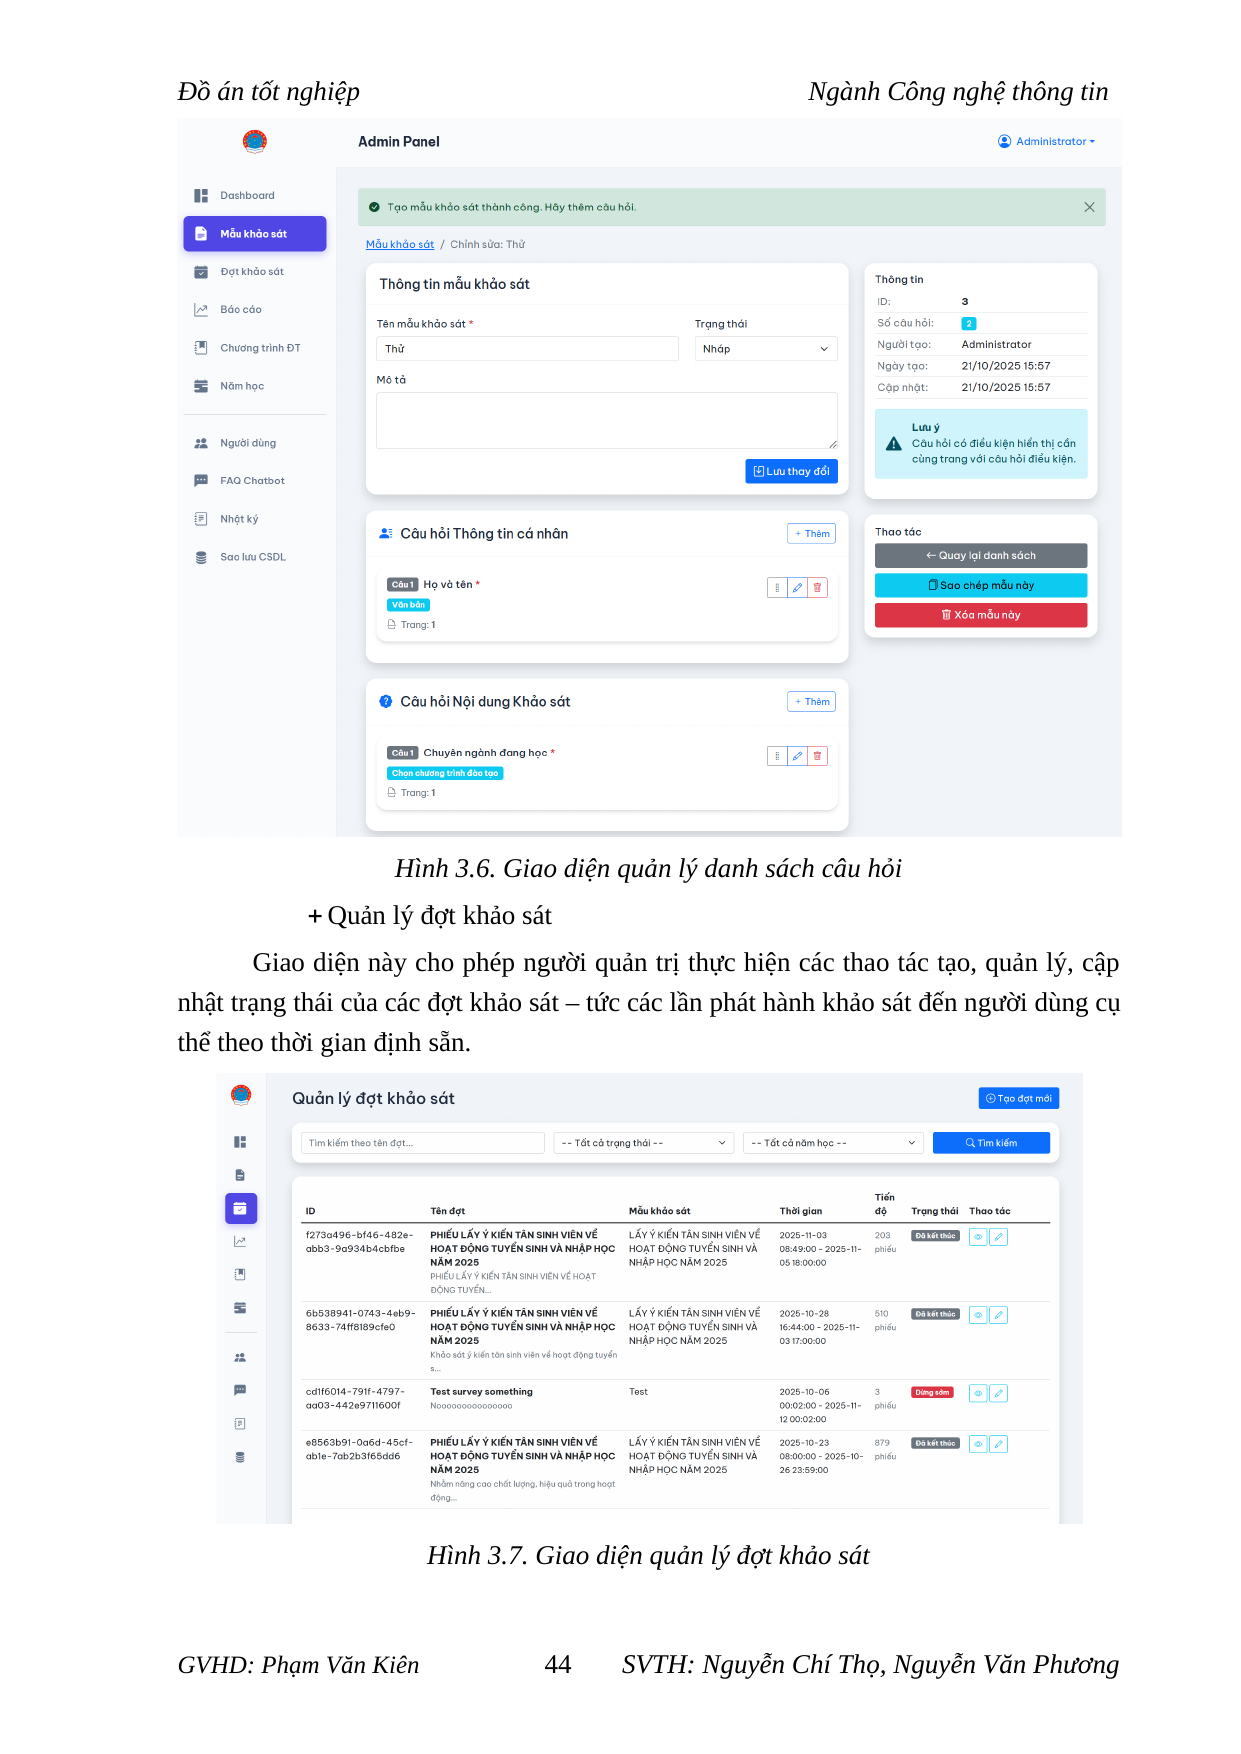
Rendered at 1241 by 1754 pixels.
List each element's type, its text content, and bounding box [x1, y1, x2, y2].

text Hình 3.7. Giao diện quản lý đợt khảo sát [177, 1539, 1122, 1570]
picture [216, 1073, 1083, 1524]
picture [177, 118, 1123, 837]
text Hình 3.6. Giao diện quản lý danh sách câu hỏi [177, 852, 1122, 883]
text Quản lý đợt khảo sát [177, 899, 1122, 930]
text Giao diện này cho phép người quản trị thực hiện các thao tác tạo, quản lý, cập nhật trạng thái của các đợt khảo sát – tức các lần phát hành khảo sát đến người dùng cụ thể theo thời gian định sẵn. [177, 946, 1122, 1058]
